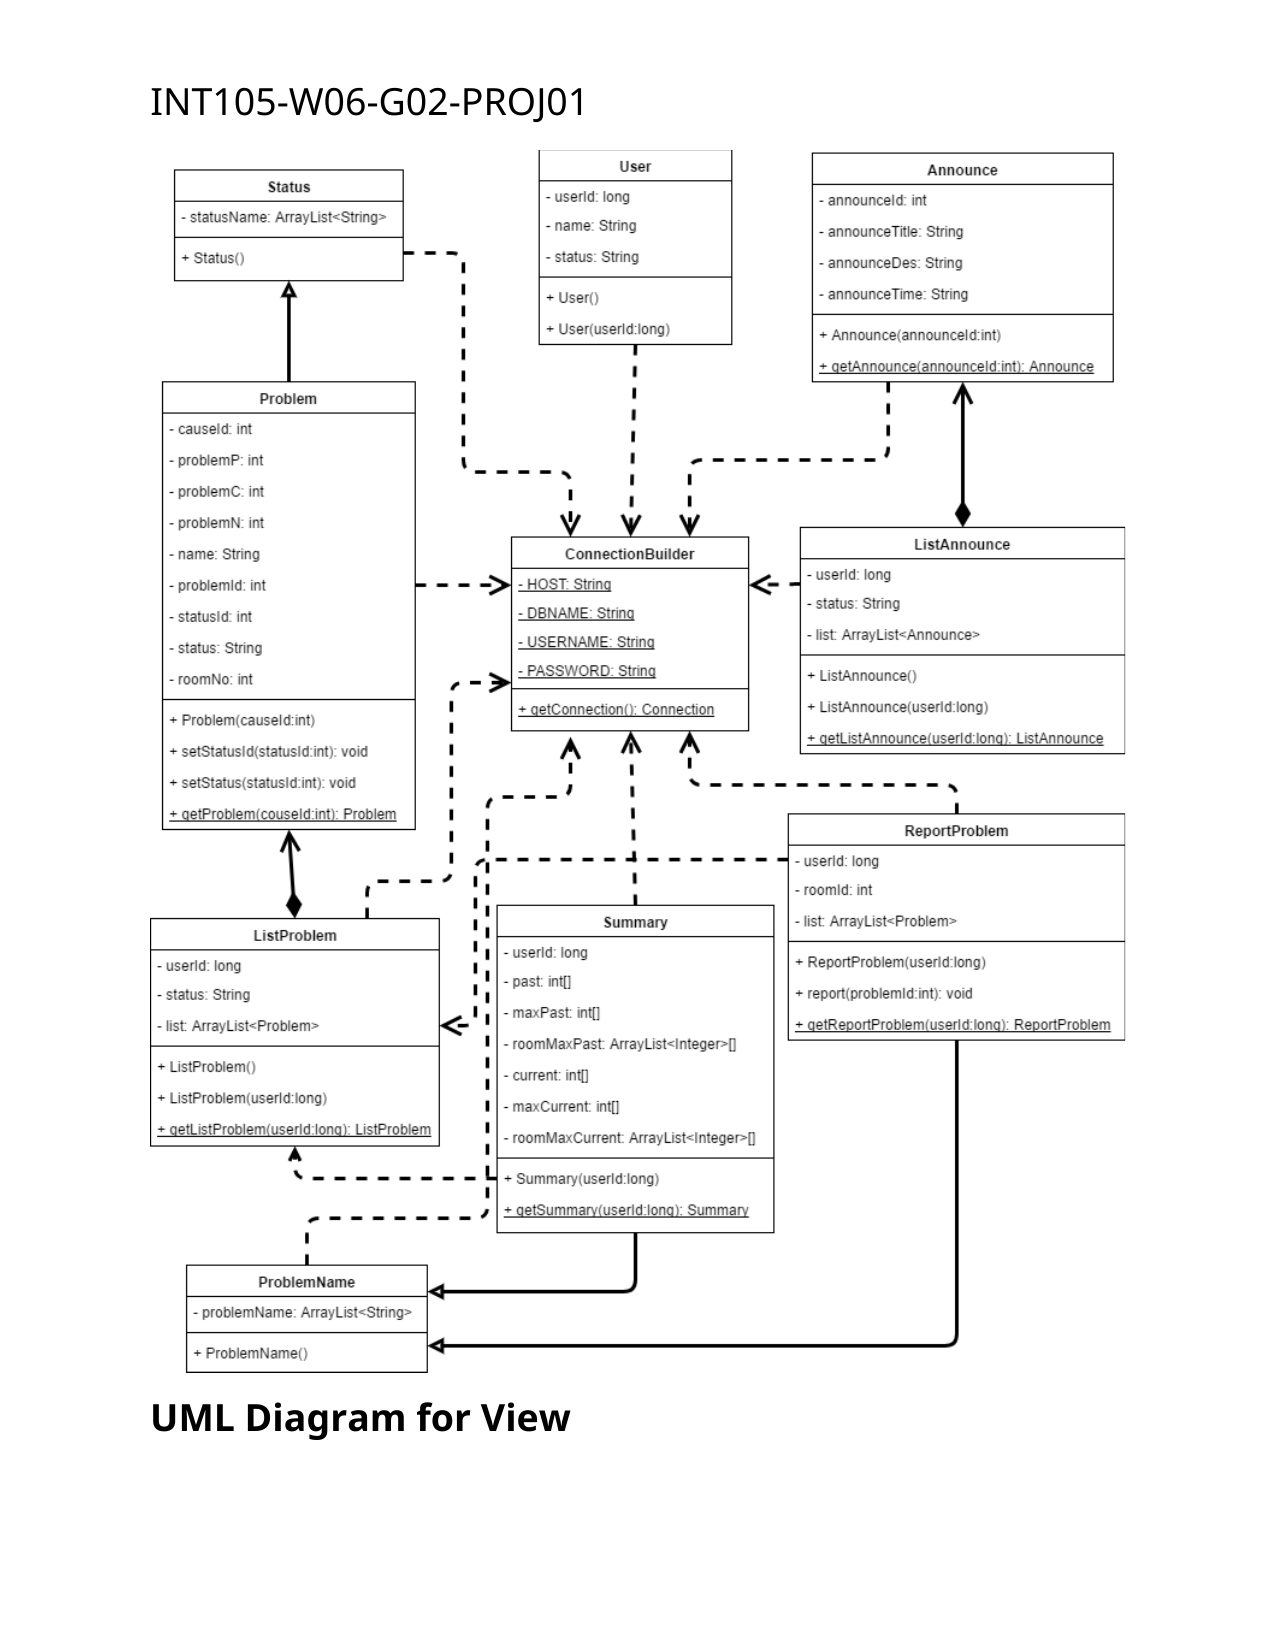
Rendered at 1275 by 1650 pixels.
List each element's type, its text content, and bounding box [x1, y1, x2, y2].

picture [150, 150, 1125, 1373]
text UML Diagram for View [150, 1392, 1125, 1443]
